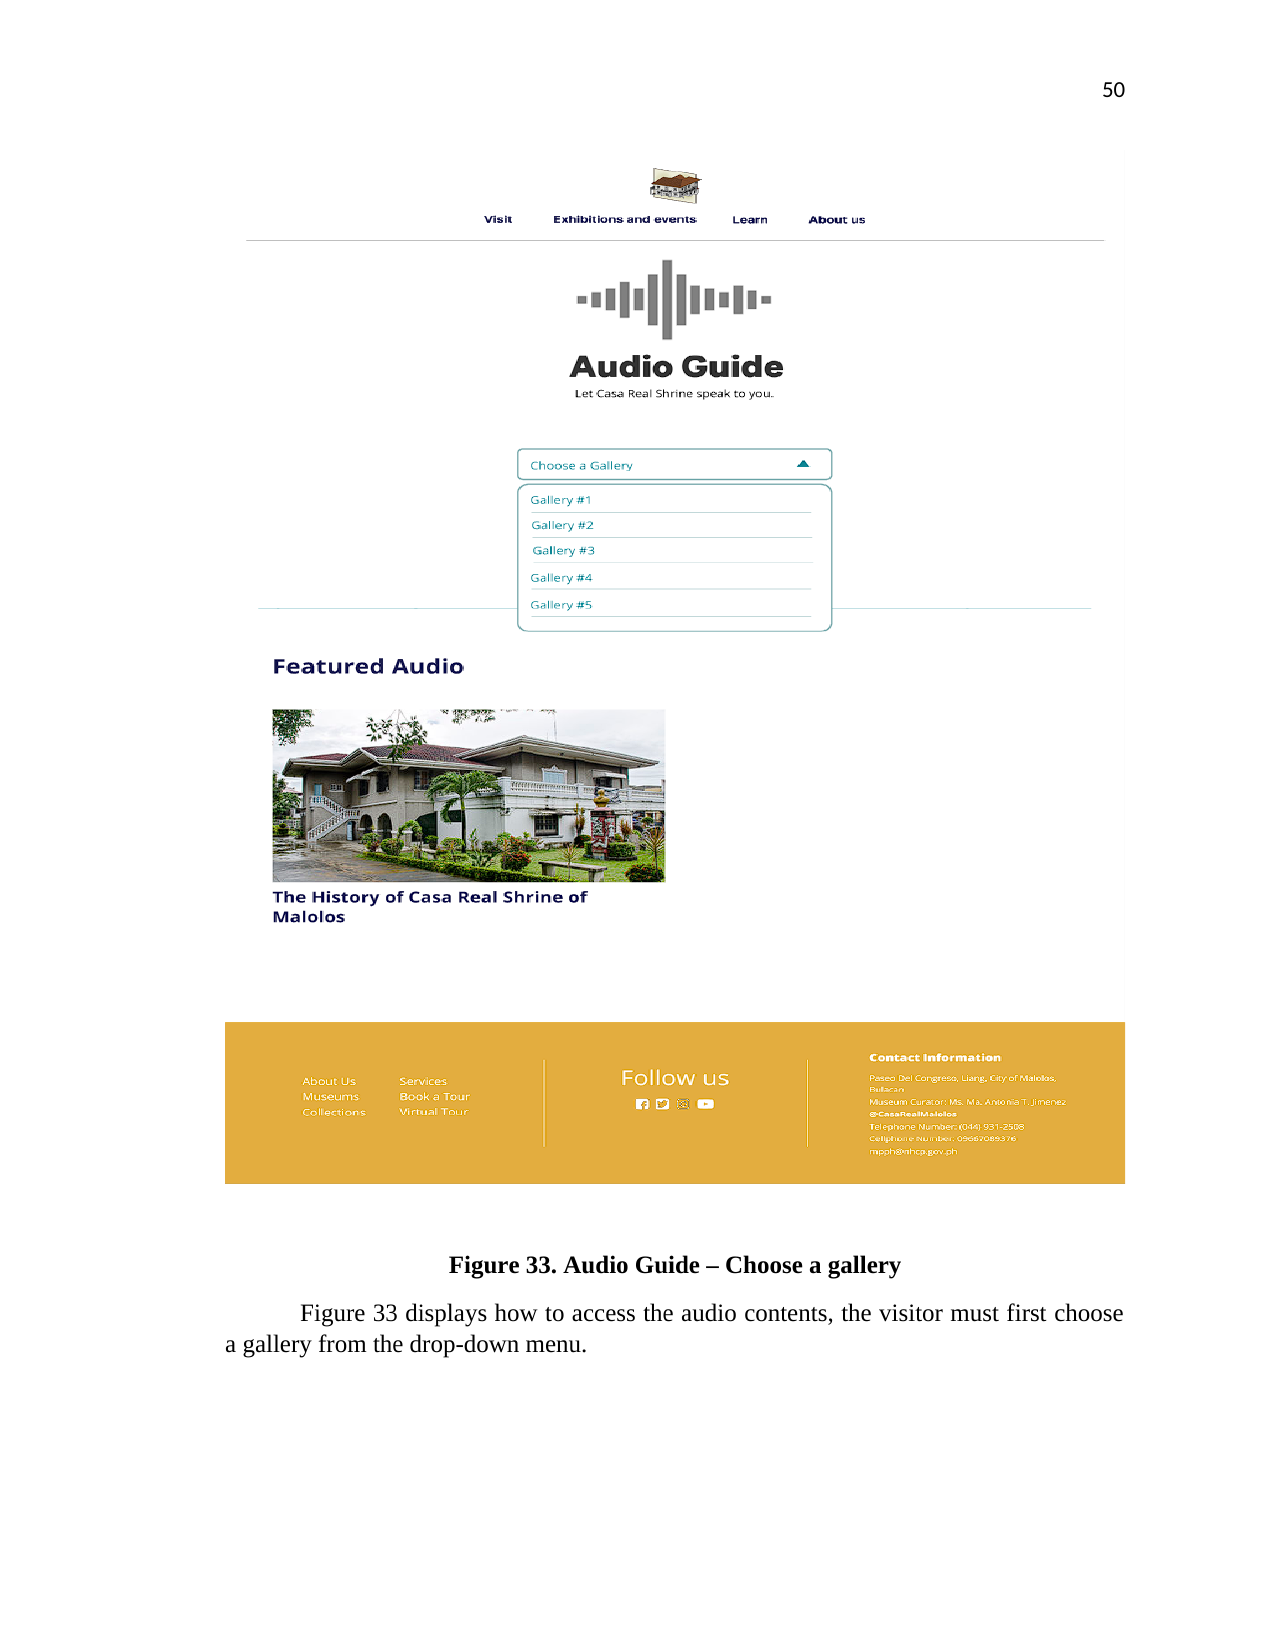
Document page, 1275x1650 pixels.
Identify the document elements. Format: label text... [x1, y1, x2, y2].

picture [225, 150, 1125, 1184]
text Figure 33 displays how to access the audio contents, the visitor must first choose a gallery from the drop-down menu. [225, 1298, 1125, 1358]
text Figure 33. Audio Guide – Choose a gallery [225, 1250, 1125, 1279]
